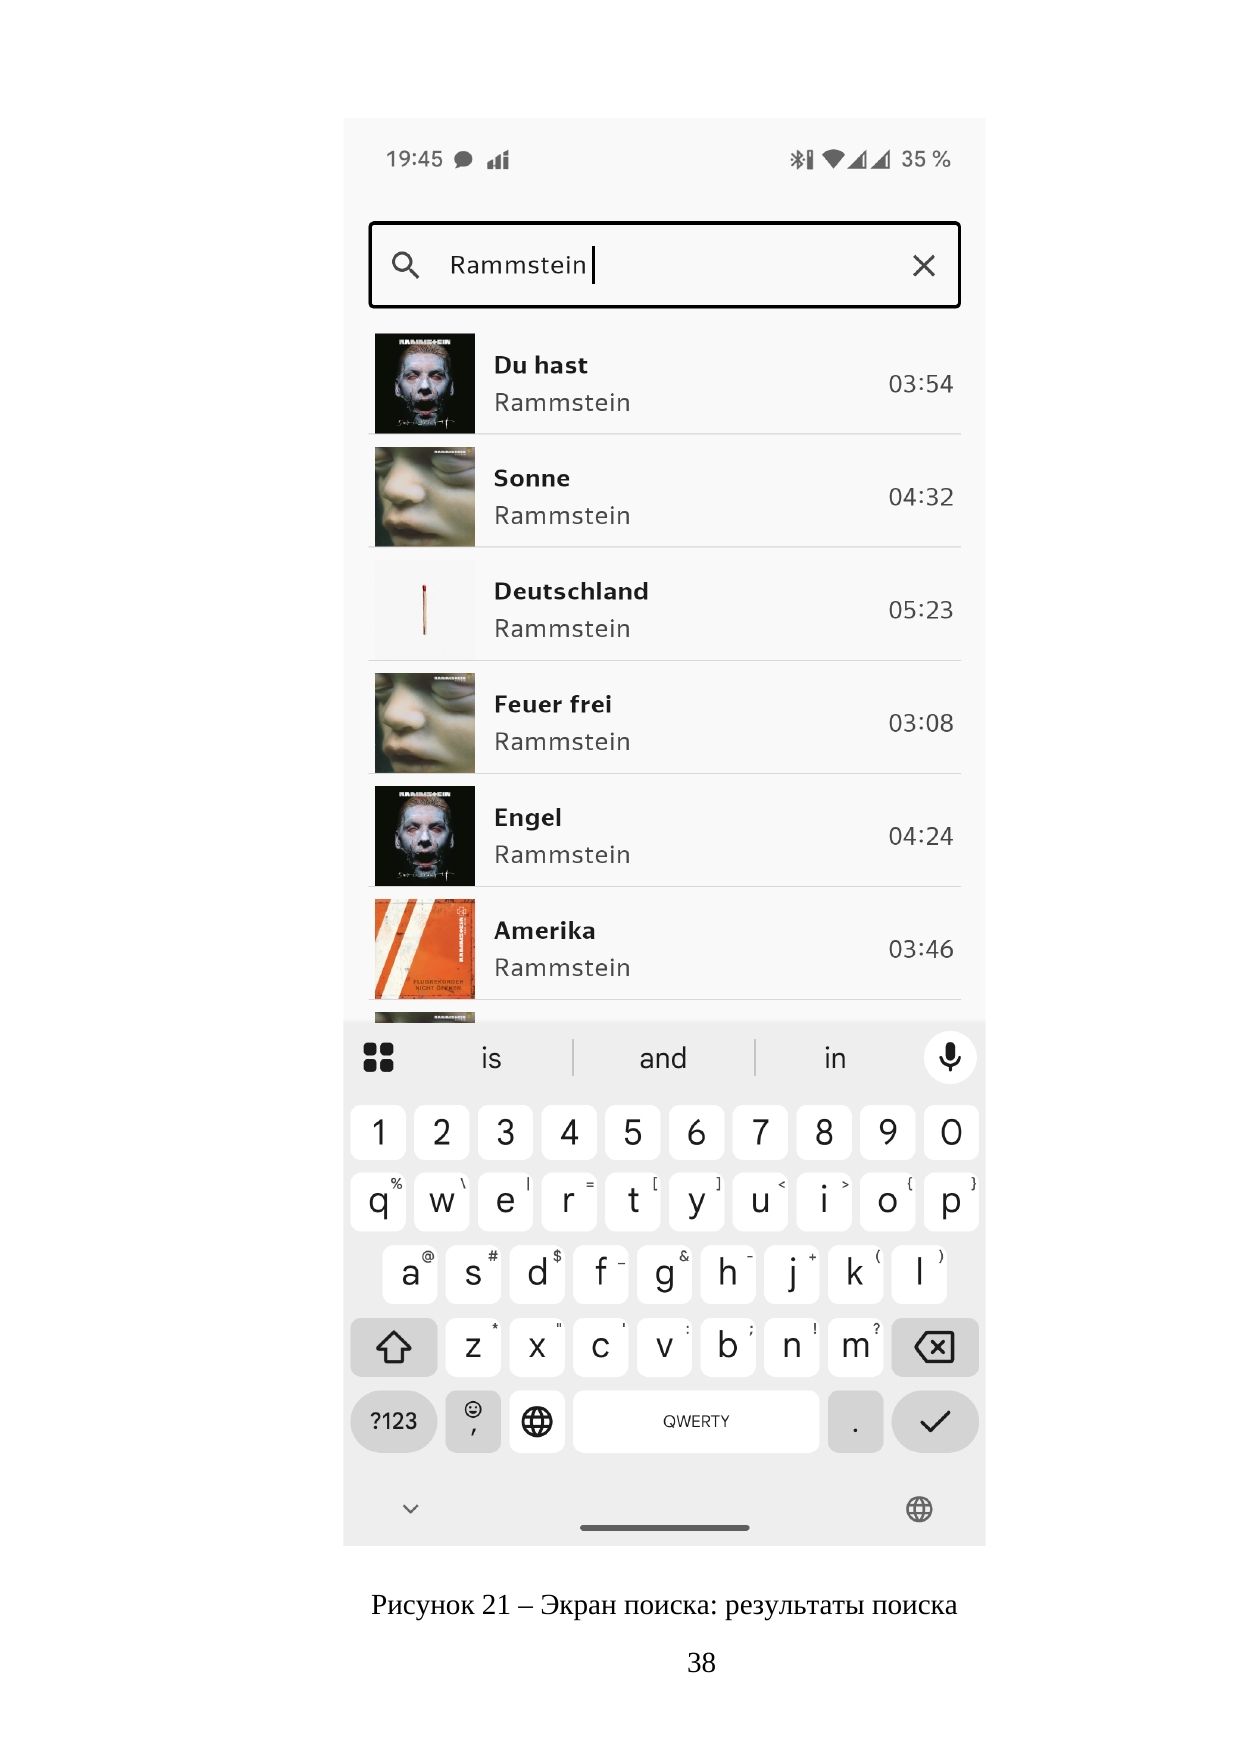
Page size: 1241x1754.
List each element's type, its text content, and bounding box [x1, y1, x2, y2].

picture [343, 118, 986, 1546]
text Рисунок 21 – Экран поиска: результаты поиска [177, 1587, 1152, 1621]
